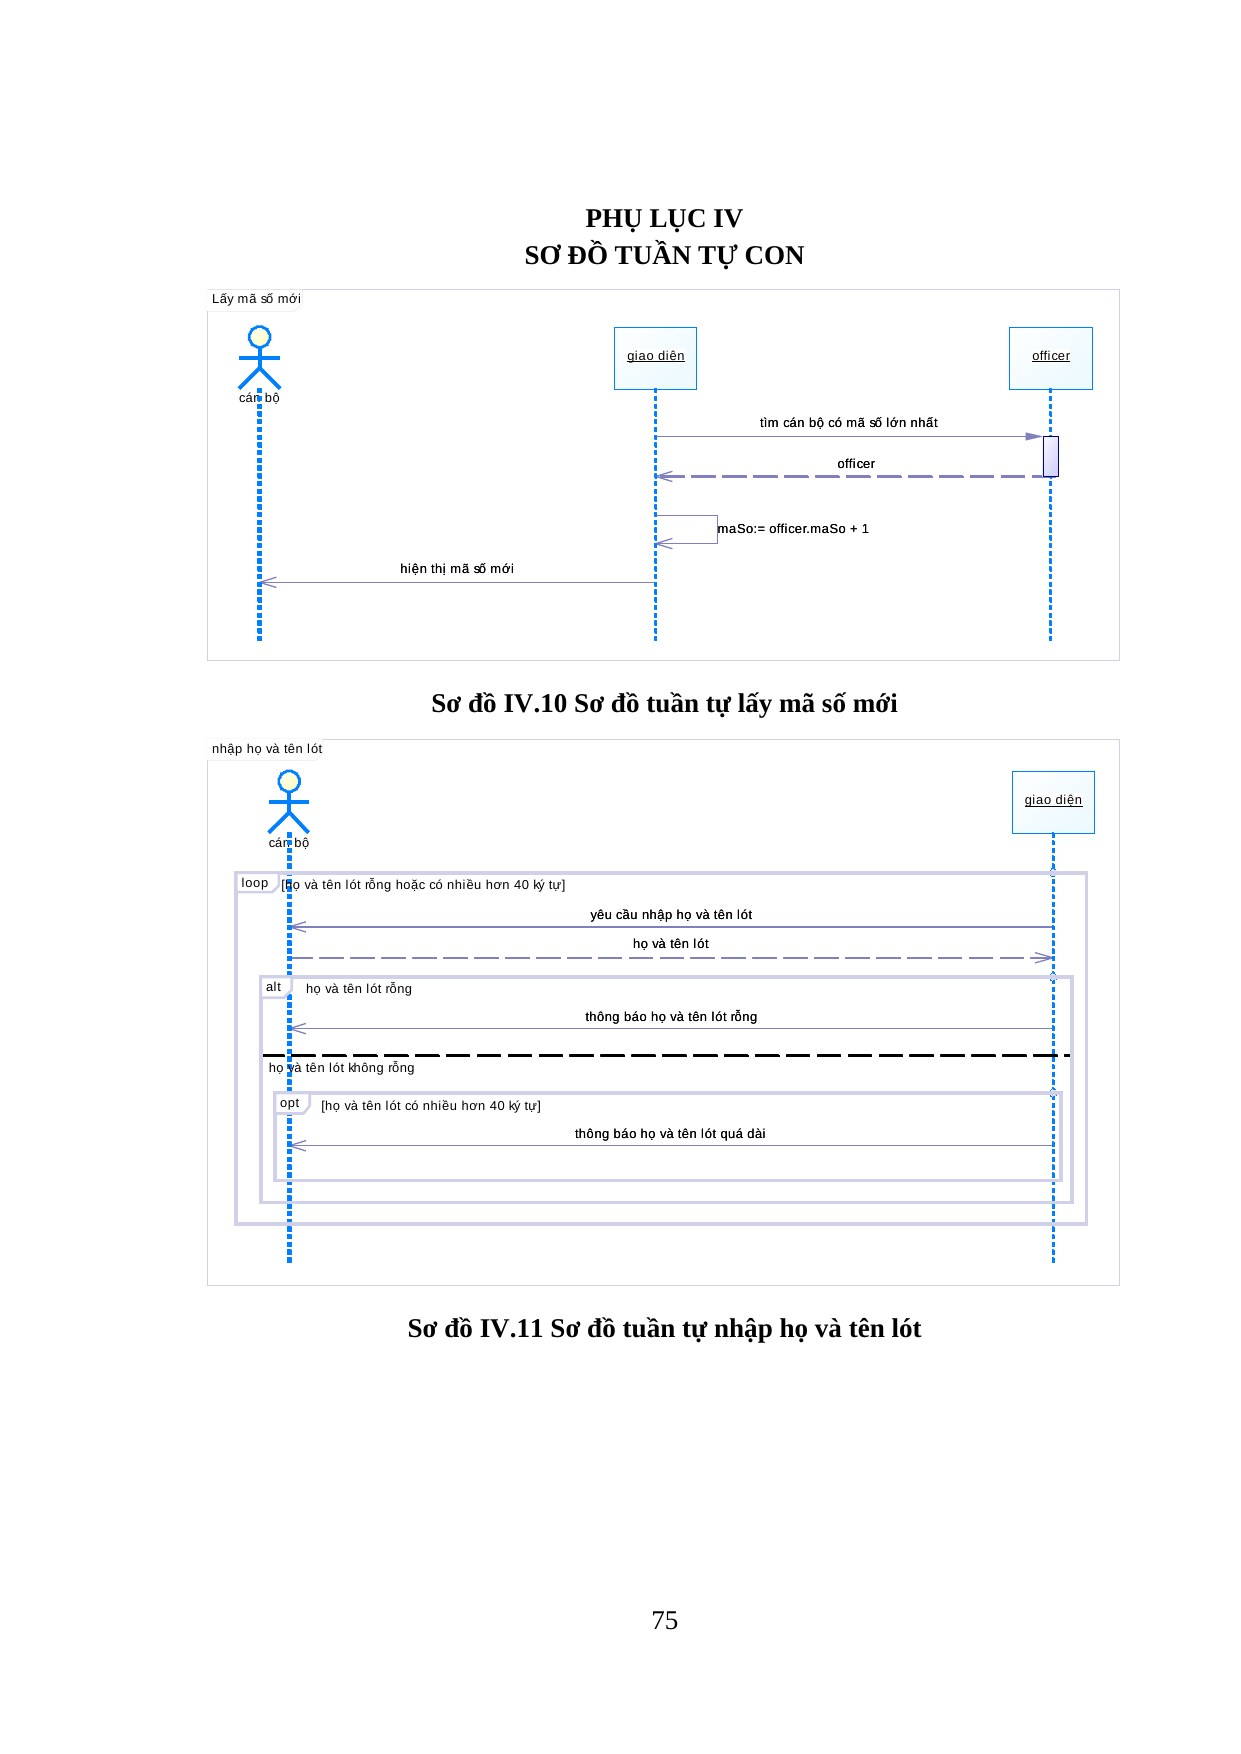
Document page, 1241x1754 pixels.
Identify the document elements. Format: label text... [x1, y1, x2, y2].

subtitle SƠ ĐỒ TUẦN TỰ CON [207, 202, 1122, 271]
